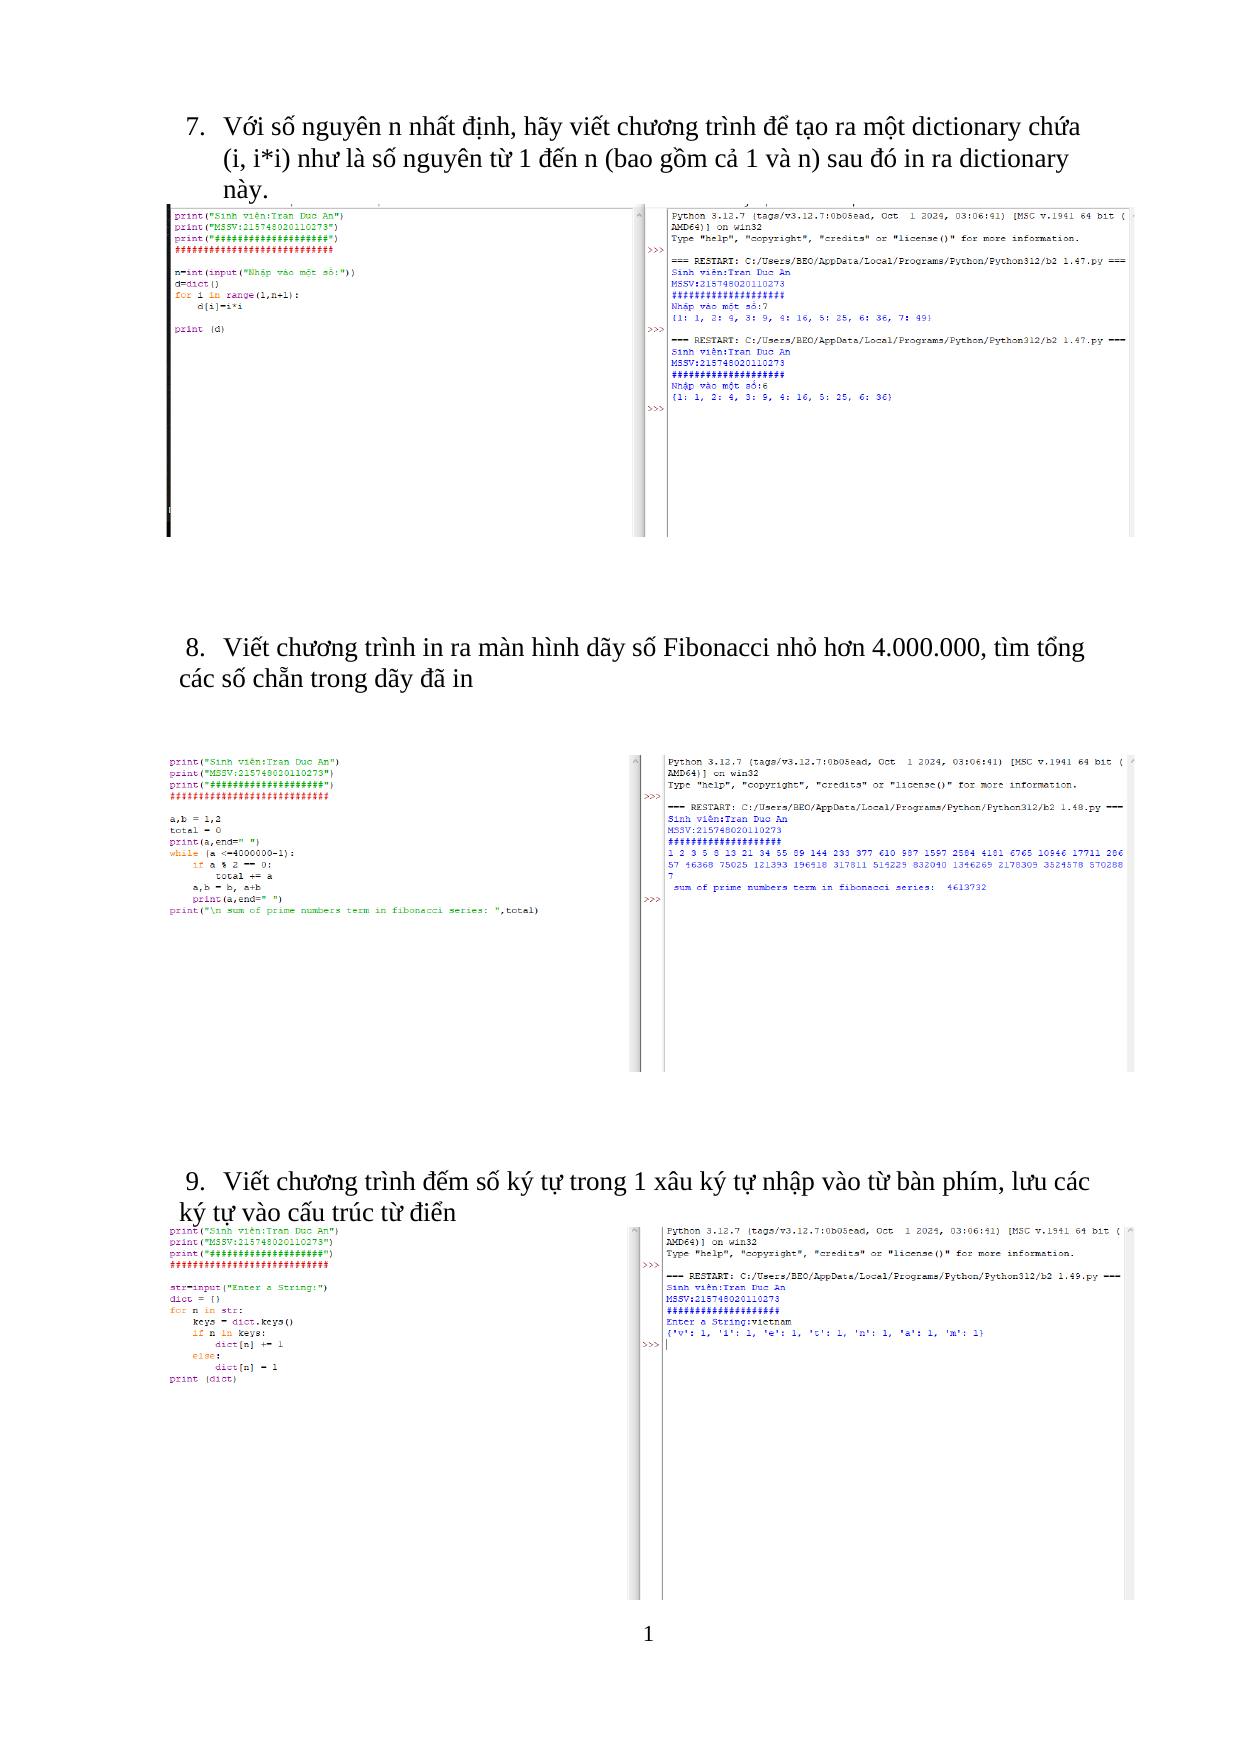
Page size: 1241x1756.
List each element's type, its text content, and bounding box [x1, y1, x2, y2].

picture [166, 1227, 1135, 1600]
list Viết chương trình đếm số ký tự trong 1 xâu ký tự nhập vào từ bàn phím, lưu các [185, 1165, 1134, 1196]
list (i, i*i) như là số nguyên từ 1 đến n (bao gồm cả 1 và n) sau đó in ra dictionary [223, 142, 1134, 173]
picture [166, 755, 1135, 1072]
list Viết chương trình in ra màn hình dãy số Fibonacci nhỏ hơn 4.000.000, tìm tổng [185, 631, 1134, 662]
list Với số nguyên n nhất định, hãy viết chương trình để tạo ra một dictionary chứa [185, 111, 1134, 142]
text các số chẵn trong dãy đã in [138, 662, 1134, 693]
text ký tự vào cấu trúc từ điển [138, 1196, 1134, 1227]
list này. [223, 173, 1134, 204]
picture [166, 204, 1135, 537]
